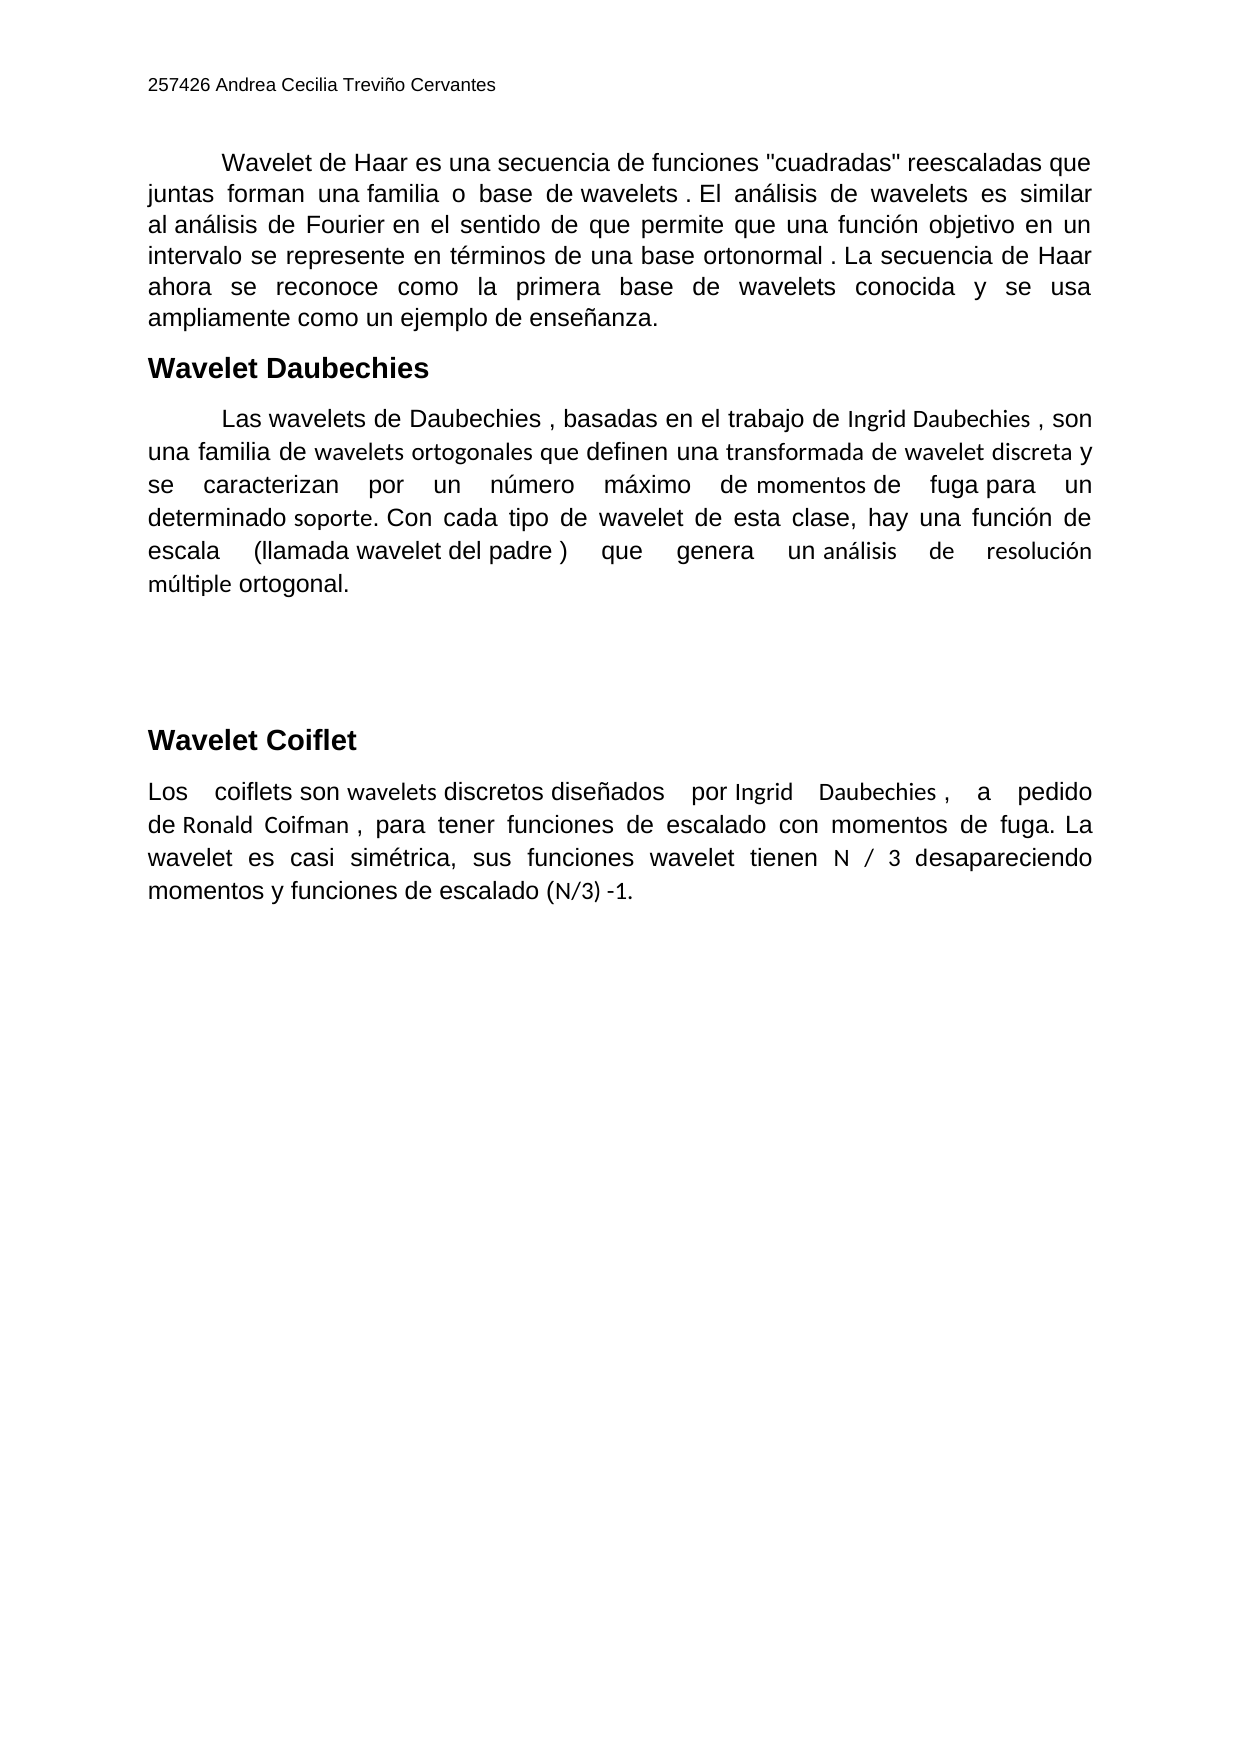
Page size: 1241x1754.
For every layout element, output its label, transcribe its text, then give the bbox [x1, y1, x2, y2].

text Los coiflets son wavelets discretos diseñados por Ingrid Daubechies , a pedido de Ronald Coifman , para tener funciones de escalado con momentos de fuga. La wavelet es casi simétrica, sus funciones wavelet tienen N / 3 desapareciendo momentos y funciones de escalado (N/3) -1. [148, 776, 1092, 905]
text Wavelet de Haar es una secuencia de funciones "cuadradas" reescaladas que juntas forman una familia o base de wavelets . El análisis de wavelets es similar al análisis de Fourier en el sentido de que permite que una función objetivo en un intervalo se represente en términos de una base ortonormal . La secuencia de Haar ahora se reconoce como la primera base de wavelets conocida y se usa ampliamente como un ejemplo de enseñanza. [148, 301, 1092, 332]
text Wavelet Coiflet [148, 723, 1092, 757]
text Wavelet Daubechies [148, 351, 1092, 384]
text Wavelet de Haar es una secuencia de funciones "cuadradas" reescaladas que juntas forman una familia o base de wavelets . El análisis de wavelets es similar al análisis de Fourier en el sentido de que permite que una función objetivo en un intervalo se represente en términos de una base ortonormal . La secuencia de Haar ahora se reconoce como la primera base de wavelets conocida y se usa ampliamente como un ejemplo de enseñanza. [148, 148, 1092, 179]
text Las wavelets de Daubechies , basadas en el trabajo de Ingrid Daubechies , son una familia de wavelets ortogonales que definen una transformada de wavelet discreta y se caracterizan por un número máximo de momentos de fuga para un determinado soporte. Con cada tipo de wavelet de esta clase, hay una función de escala (llamada wavelet del padre ) que genera un análisis de resolución múltiple ortogonal. [148, 403, 1092, 598]
